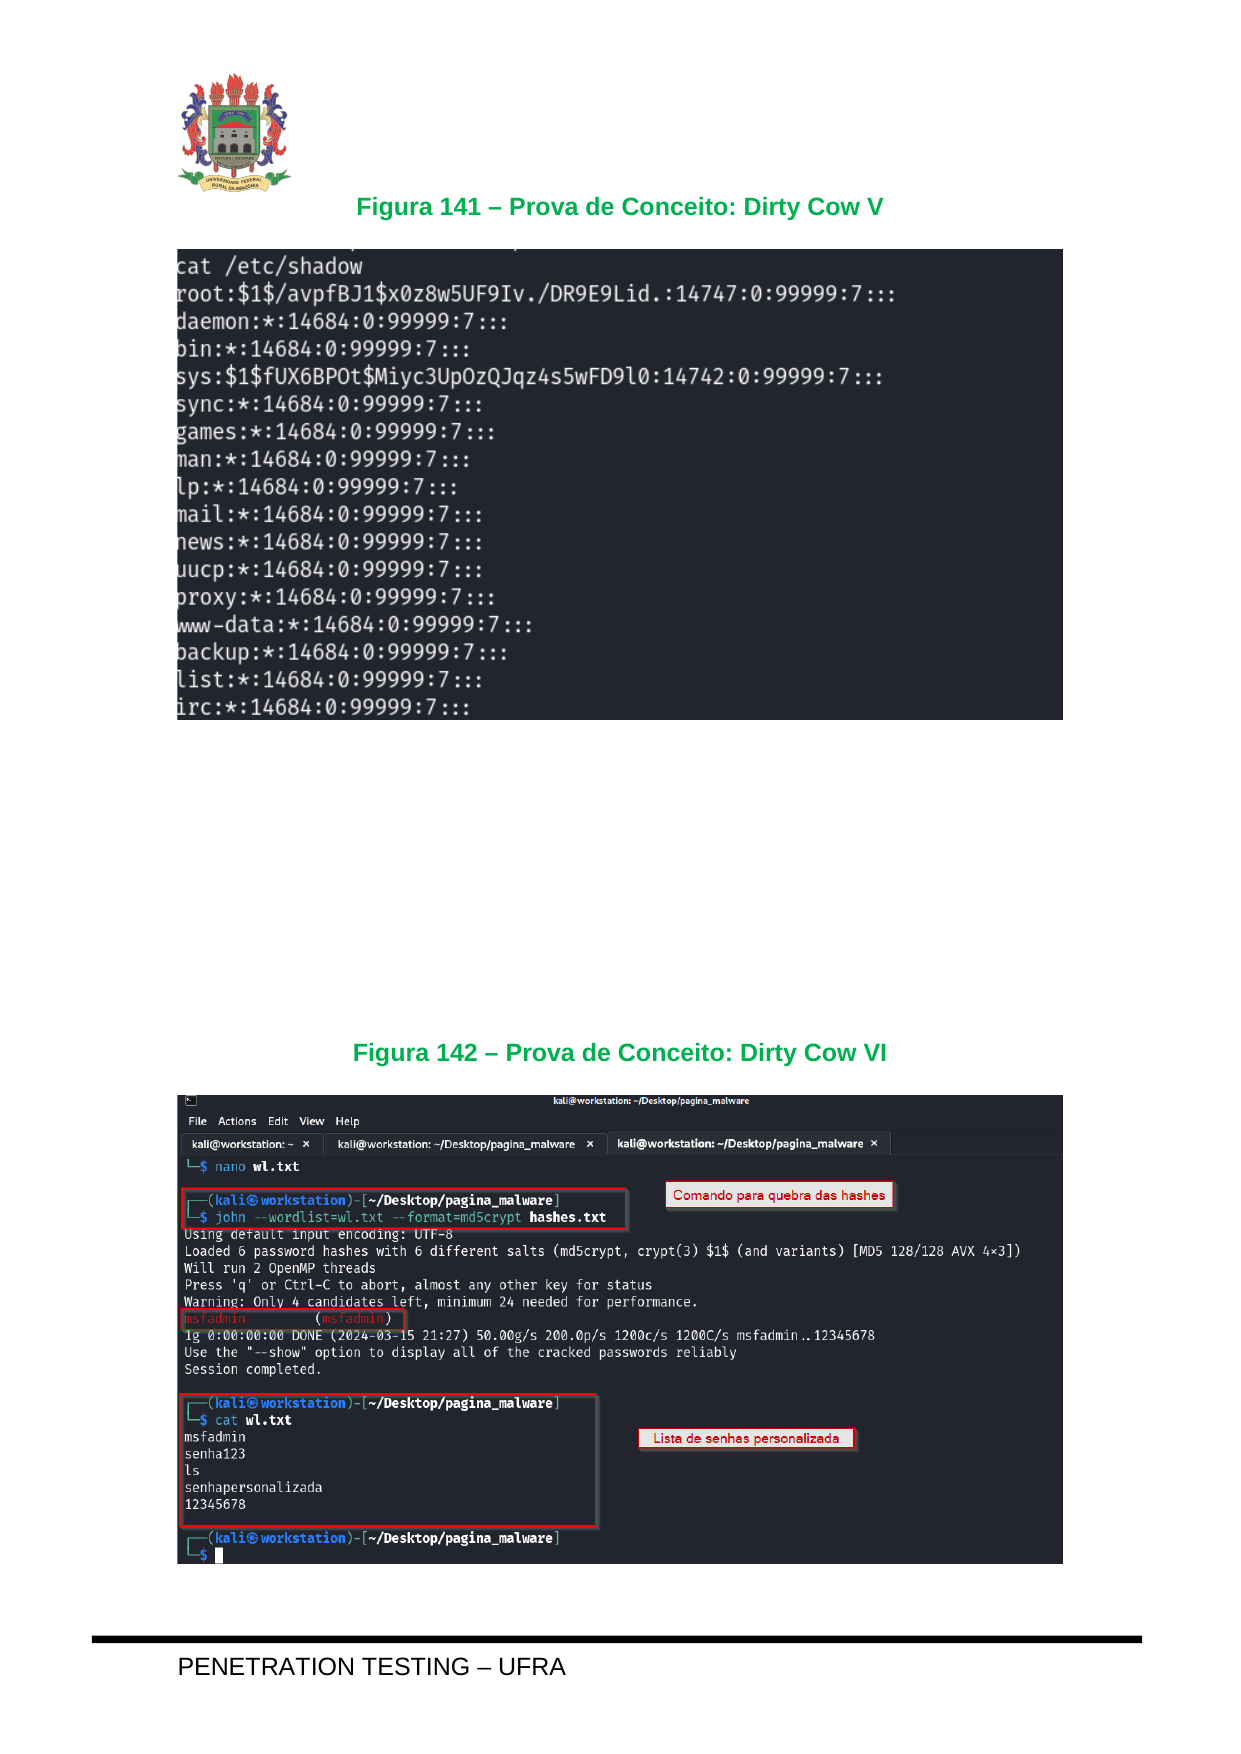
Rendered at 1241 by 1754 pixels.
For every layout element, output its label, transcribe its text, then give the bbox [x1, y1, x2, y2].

picture [177, 73, 292, 192]
text Figura 142 – Prova de Conceito: Dirty Cow VI [177, 1038, 1063, 1067]
text Figura 141 – Prova de Conceito: Dirty Cow V [177, 191, 1063, 220]
picture [177, 249, 1063, 720]
picture [177, 1095, 1063, 1564]
